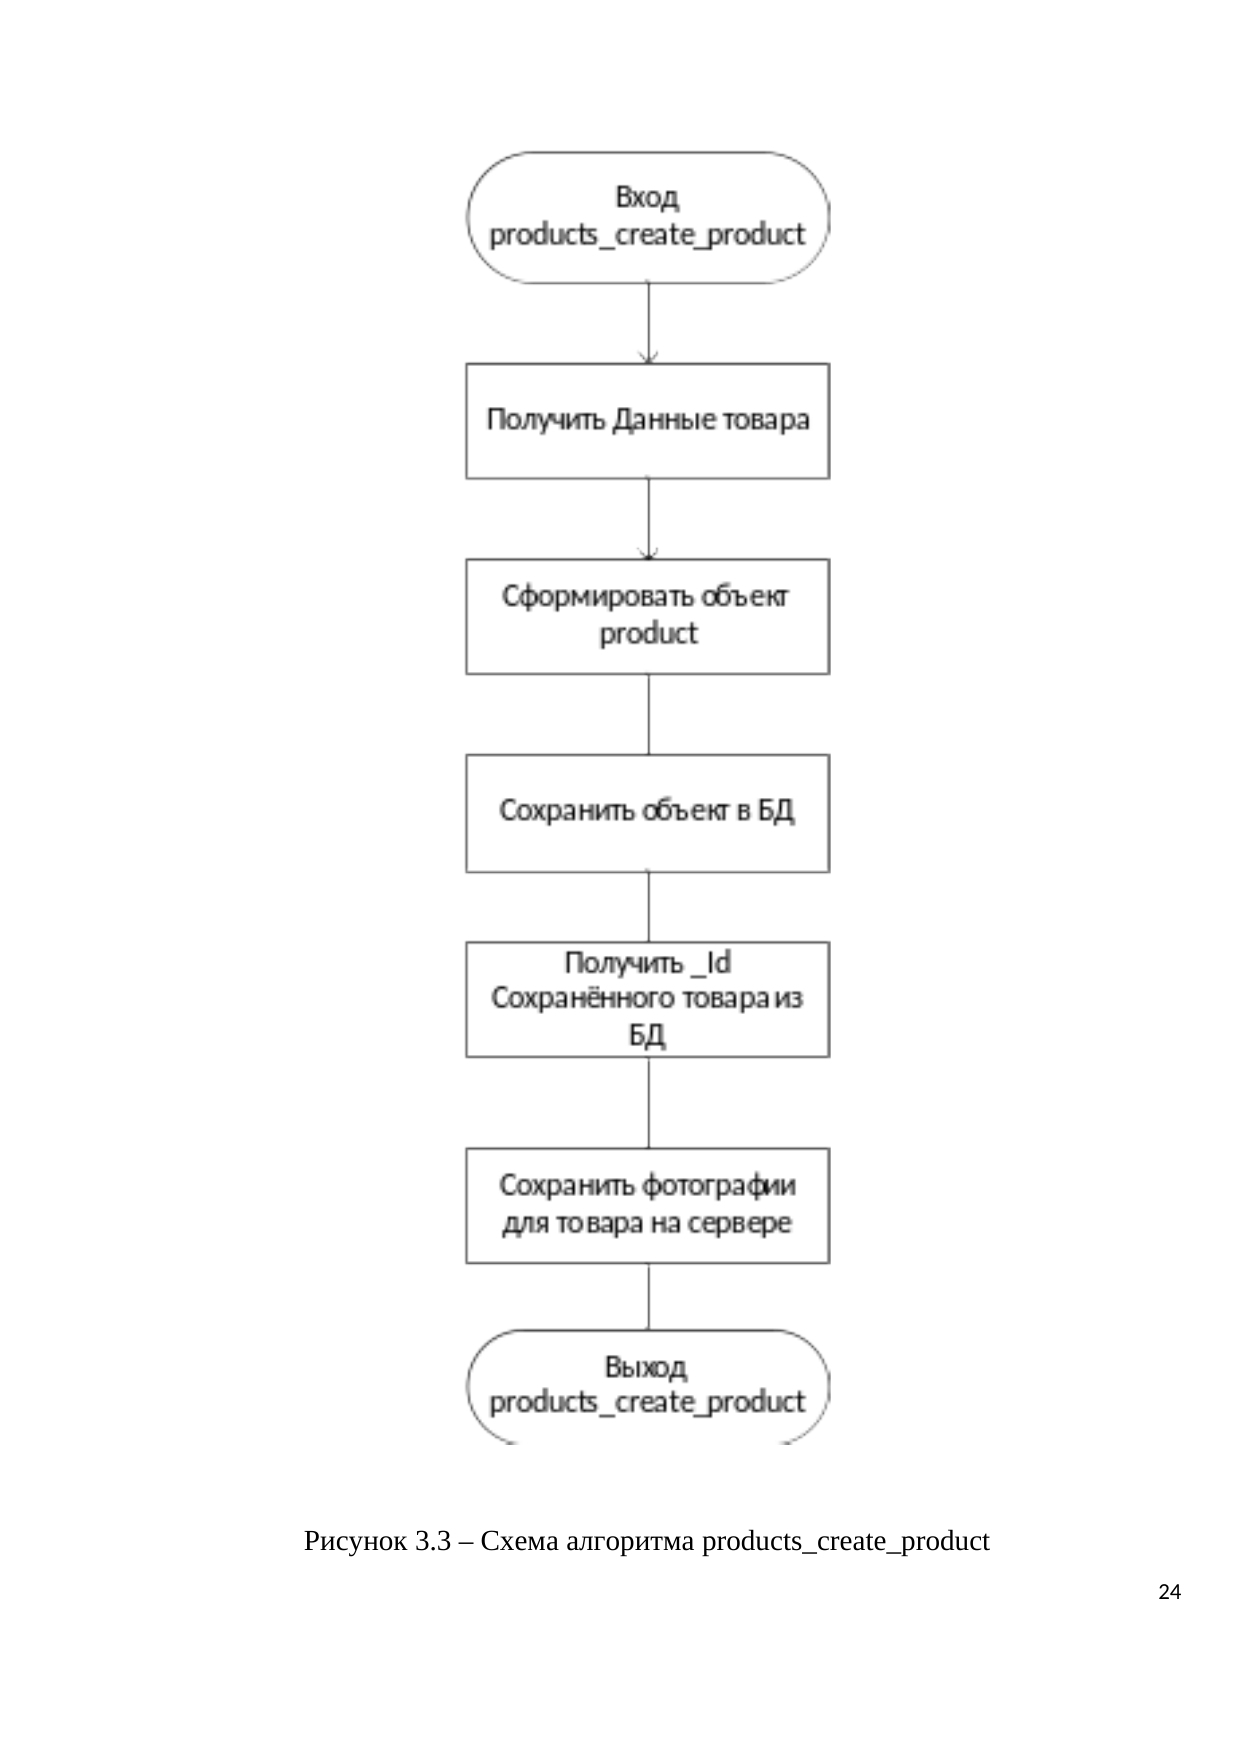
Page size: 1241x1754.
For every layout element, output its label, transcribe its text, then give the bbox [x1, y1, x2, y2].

text Рисунок 3.3 – Схема алгоритма products_create_product [112, 1523, 1181, 1557]
